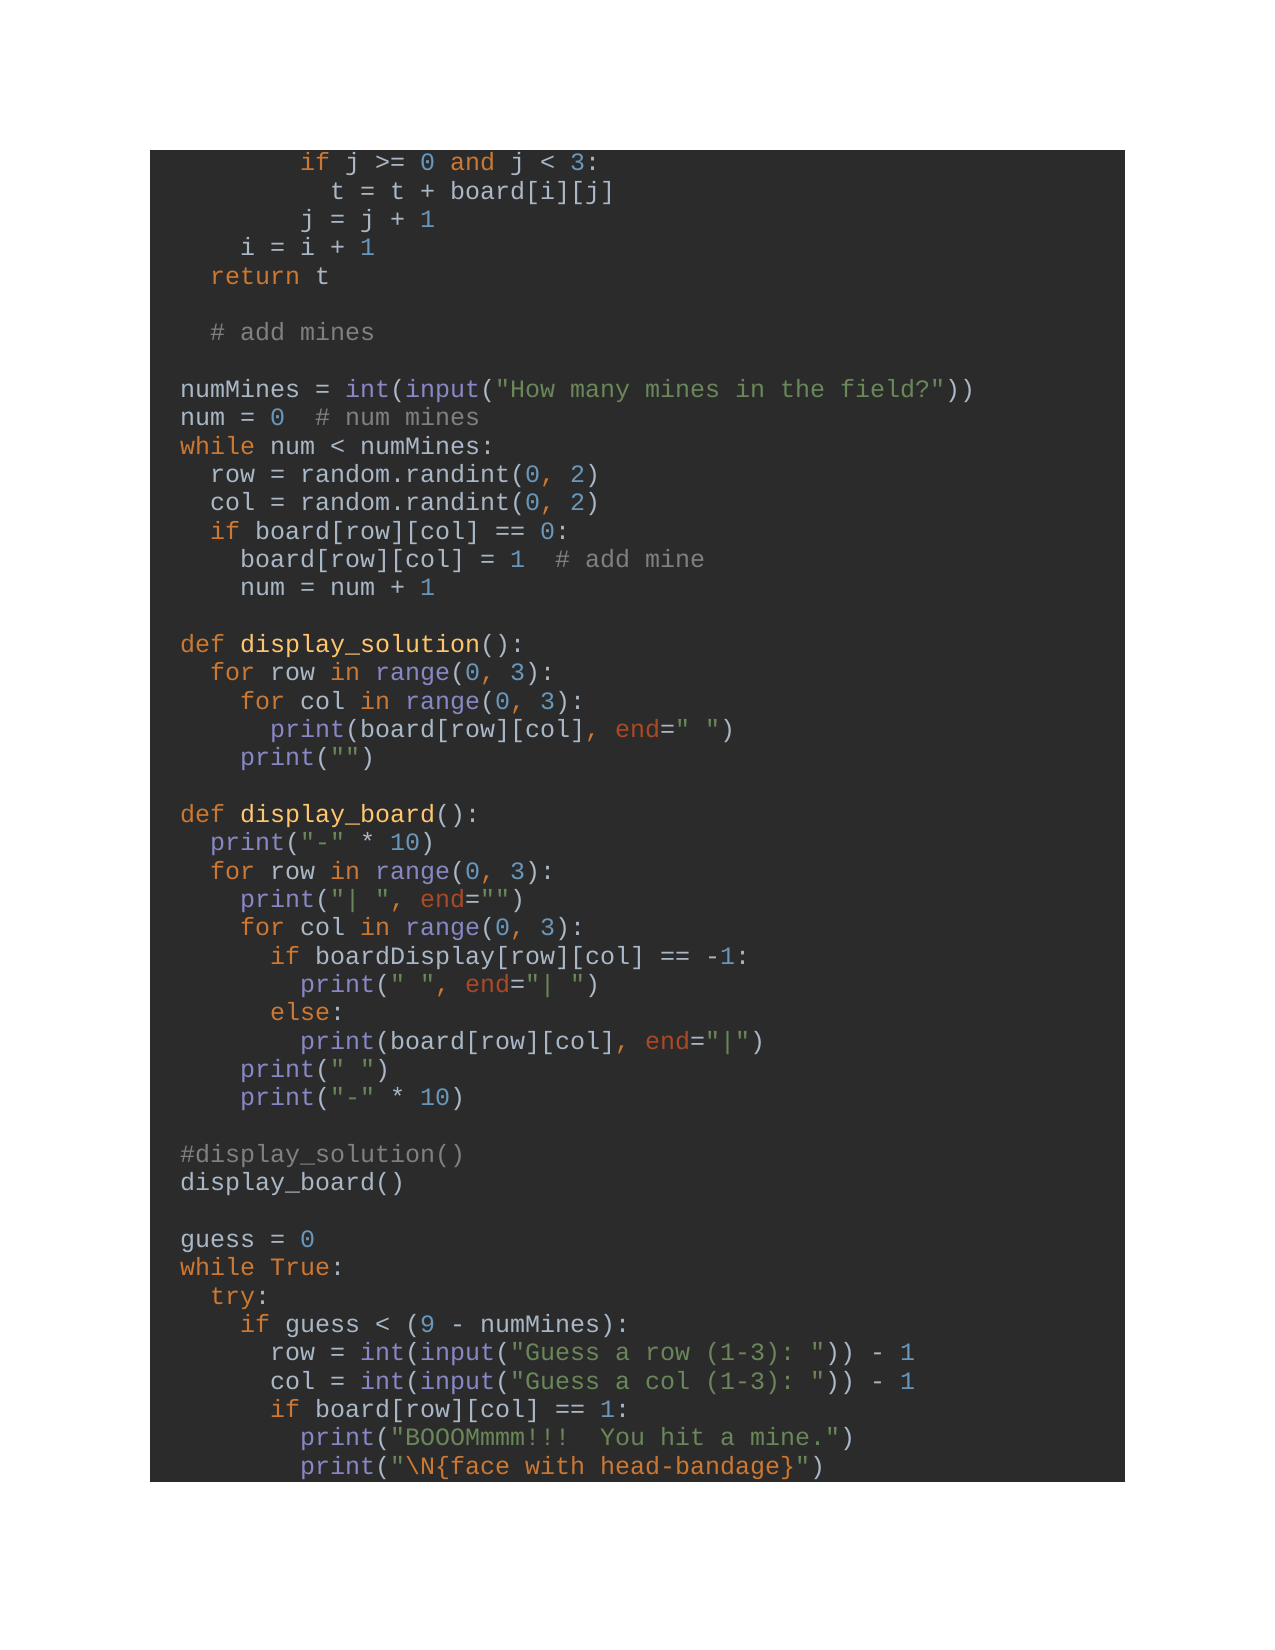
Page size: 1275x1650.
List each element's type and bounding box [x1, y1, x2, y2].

text [150, 150, 1125, 1482]
